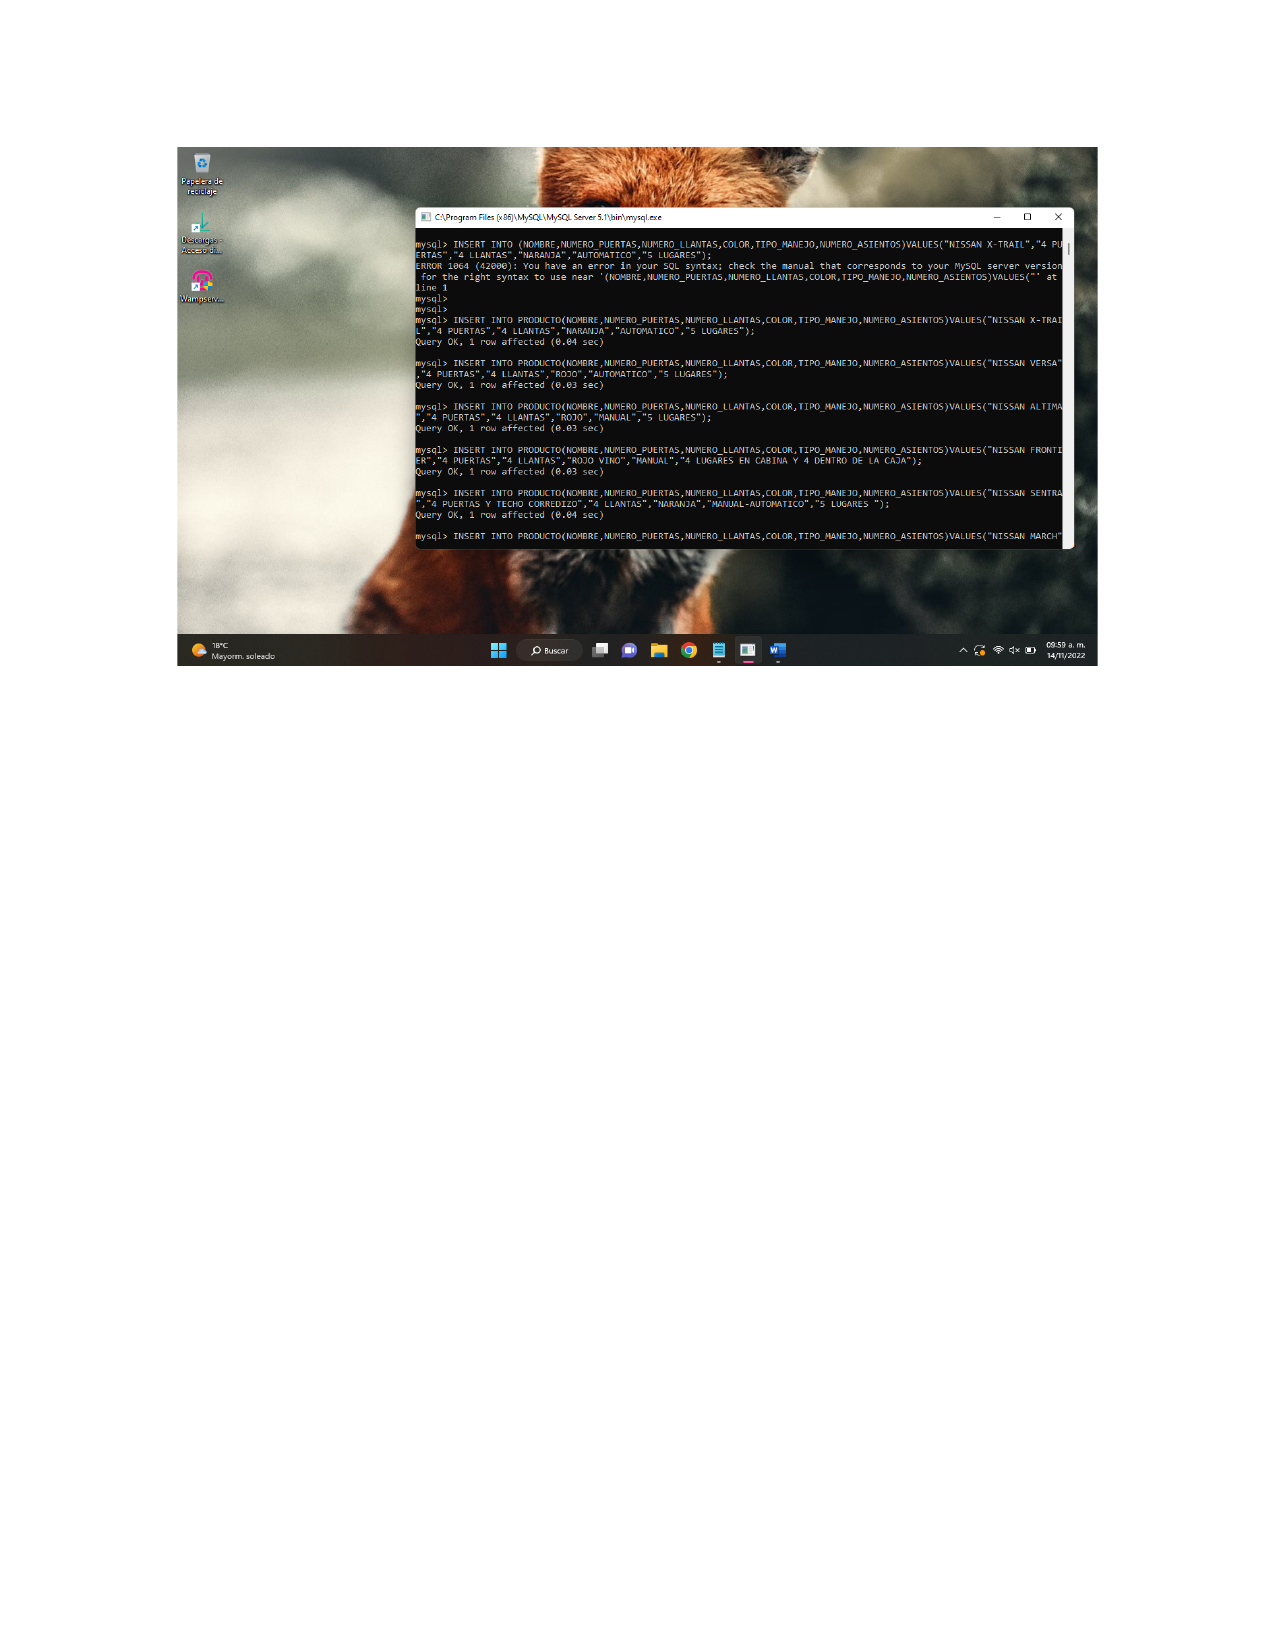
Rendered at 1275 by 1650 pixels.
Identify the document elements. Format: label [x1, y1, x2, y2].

picture [177, 147, 1098, 666]
